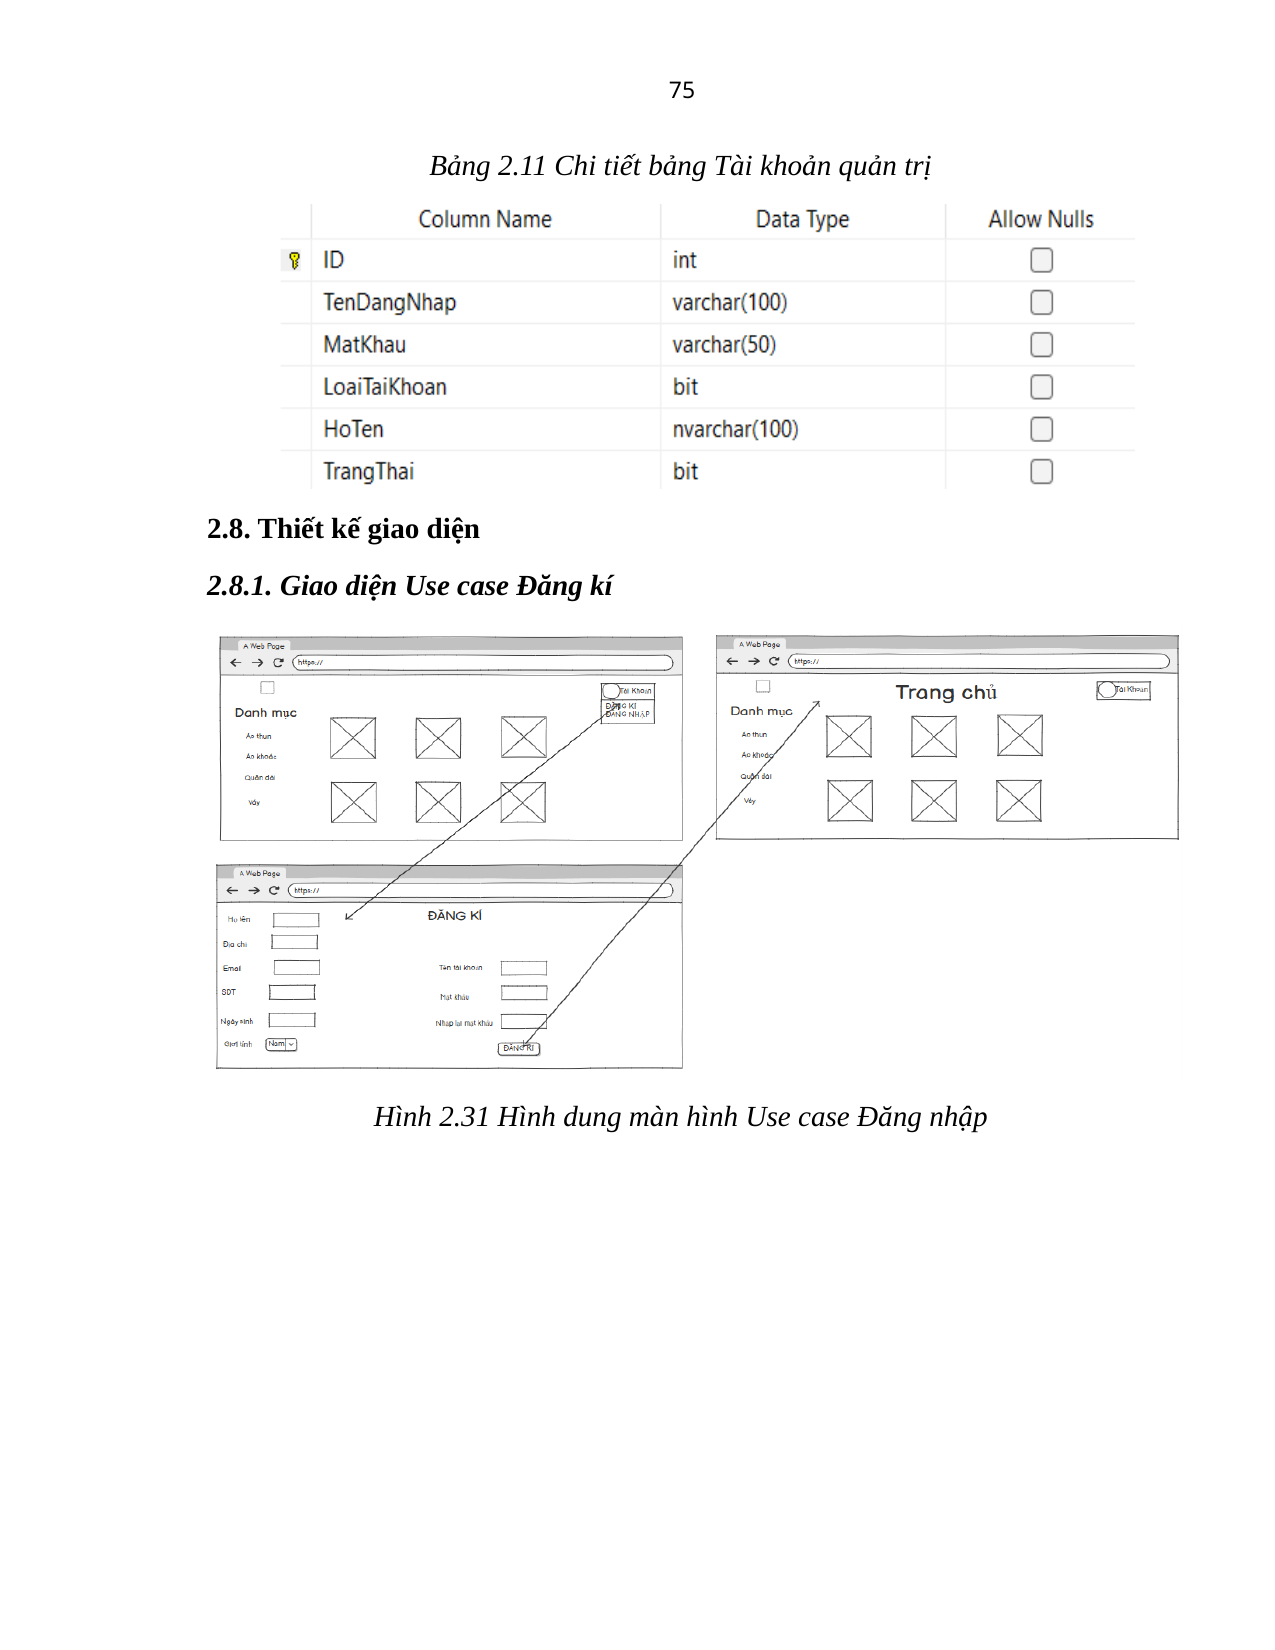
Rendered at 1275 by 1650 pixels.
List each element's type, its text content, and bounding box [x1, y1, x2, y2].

text Bảng 2.11 Chi tiết bảng Tài khoản quản trị [207, 148, 1157, 181]
subtitle 2.8.1. Giao diện Use case Đăng kí [207, 568, 1157, 602]
picture [206, 624, 1182, 1078]
picture [280, 204, 1135, 489]
text Hình 2.31 Hình dung màn hình Use case Đăng nhập [207, 1099, 1157, 1133]
subtitle 2.8. Thiết kế giao diện [207, 512, 1157, 545]
